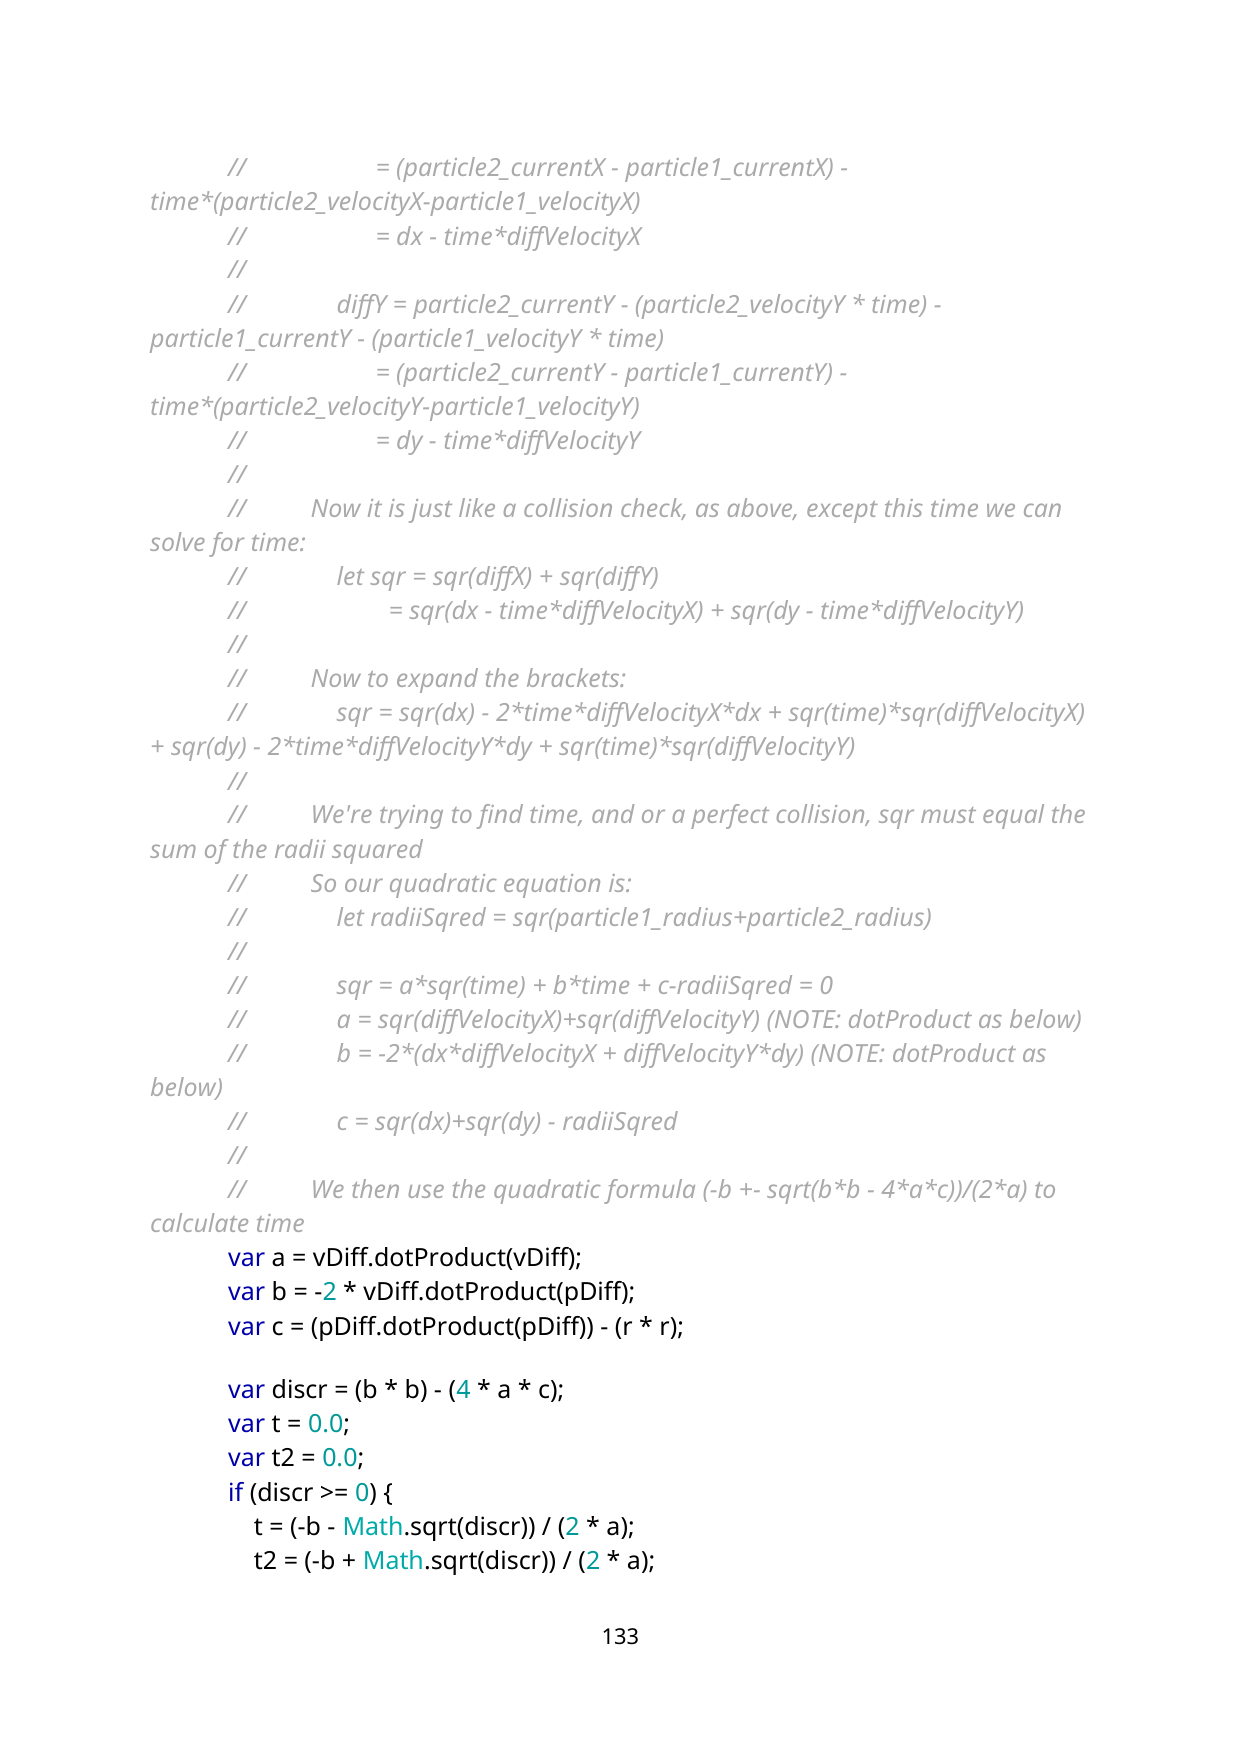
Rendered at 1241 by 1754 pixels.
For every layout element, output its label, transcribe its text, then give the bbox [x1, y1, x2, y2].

text if (discr >= 0) { [150, 1474, 1090, 1508]
text // So our quadratic equation is: [150, 865, 1090, 899]
text // [150, 252, 1090, 286]
text // Now to expand the brackets: [150, 661, 1090, 695]
text // [150, 763, 1090, 797]
text // = (particle2_currentX - particle1_currentX) - time*(particle2_velocityX-particle1_velocityX) [150, 150, 1090, 218]
text // c = sqr(dx)+sqr(dy) - radiiSqred [150, 1104, 1090, 1138]
text t2 = (-b + Math.sqrt(discr)) / (2 * a); [150, 1542, 1090, 1576]
text // [150, 1138, 1090, 1172]
text // [150, 933, 1090, 967]
text var discr = (b * b) - (4 * a * c); [150, 1372, 1090, 1406]
text var b = -2 * vDiff.dotProduct(pDiff); [150, 1274, 1090, 1308]
text // diffY = particle2_currentY - (particle2_velocityY * time) - particle1_currentY - (particle1_velocityY * time) [150, 286, 1090, 354]
text // We then use the quadratic formula (-b +- sqrt(b*b - 4*a*c))/(2*a) to calculate time [150, 1172, 1090, 1240]
text // sqr = sqr(dx) - 2*time*diffVelocityX*dx + sqr(time)*sqr(diffVelocityX) + sqr(dy) - 2*time*diffVelocityY*dy + sqr(time)*sqr(diffVelocityY) [150, 695, 1090, 763]
text // b = -2*(dx*diffVelocityX + diffVelocityY*dy) (NOTE: dotProduct as below) [150, 1036, 1090, 1104]
text t = (-b - Math.sqrt(discr)) / (2 * a); [150, 1508, 1090, 1542]
text // sqr = a*sqr(time) + b*time + c-radiiSqred = 0 [150, 967, 1090, 1002]
text // = sqr(dx - time*diffVelocityX) + sqr(dy - time*diffVelocityY) [150, 593, 1090, 627]
text // let radiiSqred = sqr(particle1_radius+particle2_radius) [150, 899, 1090, 933]
text // = (particle2_currentY - particle1_currentY) - time*(particle2_velocityY-particle1_velocityY) [150, 354, 1090, 422]
text // We're trying to find time, and or a perfect collision, sqr must equal the sum of the radii squared [150, 797, 1090, 865]
text // a = sqr(diffVelocityX)+sqr(diffVelocityY) (NOTE: dotProduct as below) [150, 1002, 1090, 1036]
text // = dy - time*diffVelocityY [150, 422, 1090, 457]
text // let sqr = sqr(diffX) + sqr(diffY) [150, 559, 1090, 593]
text // = dx - time*diffVelocityX [150, 218, 1090, 252]
text // Now it is just like a collision check, as above, except this time we can solve for time: [150, 491, 1090, 559]
text // [150, 457, 1090, 491]
text var t = 0.0; [150, 1406, 1090, 1440]
text var t2 = 0.0; [150, 1440, 1090, 1474]
text // [150, 627, 1090, 661]
text var a = vDiff.dotProduct(vDiff); [150, 1240, 1090, 1274]
text var c = (pDiff.dotProduct(pDiff)) - (r * r); [150, 1308, 1090, 1342]
